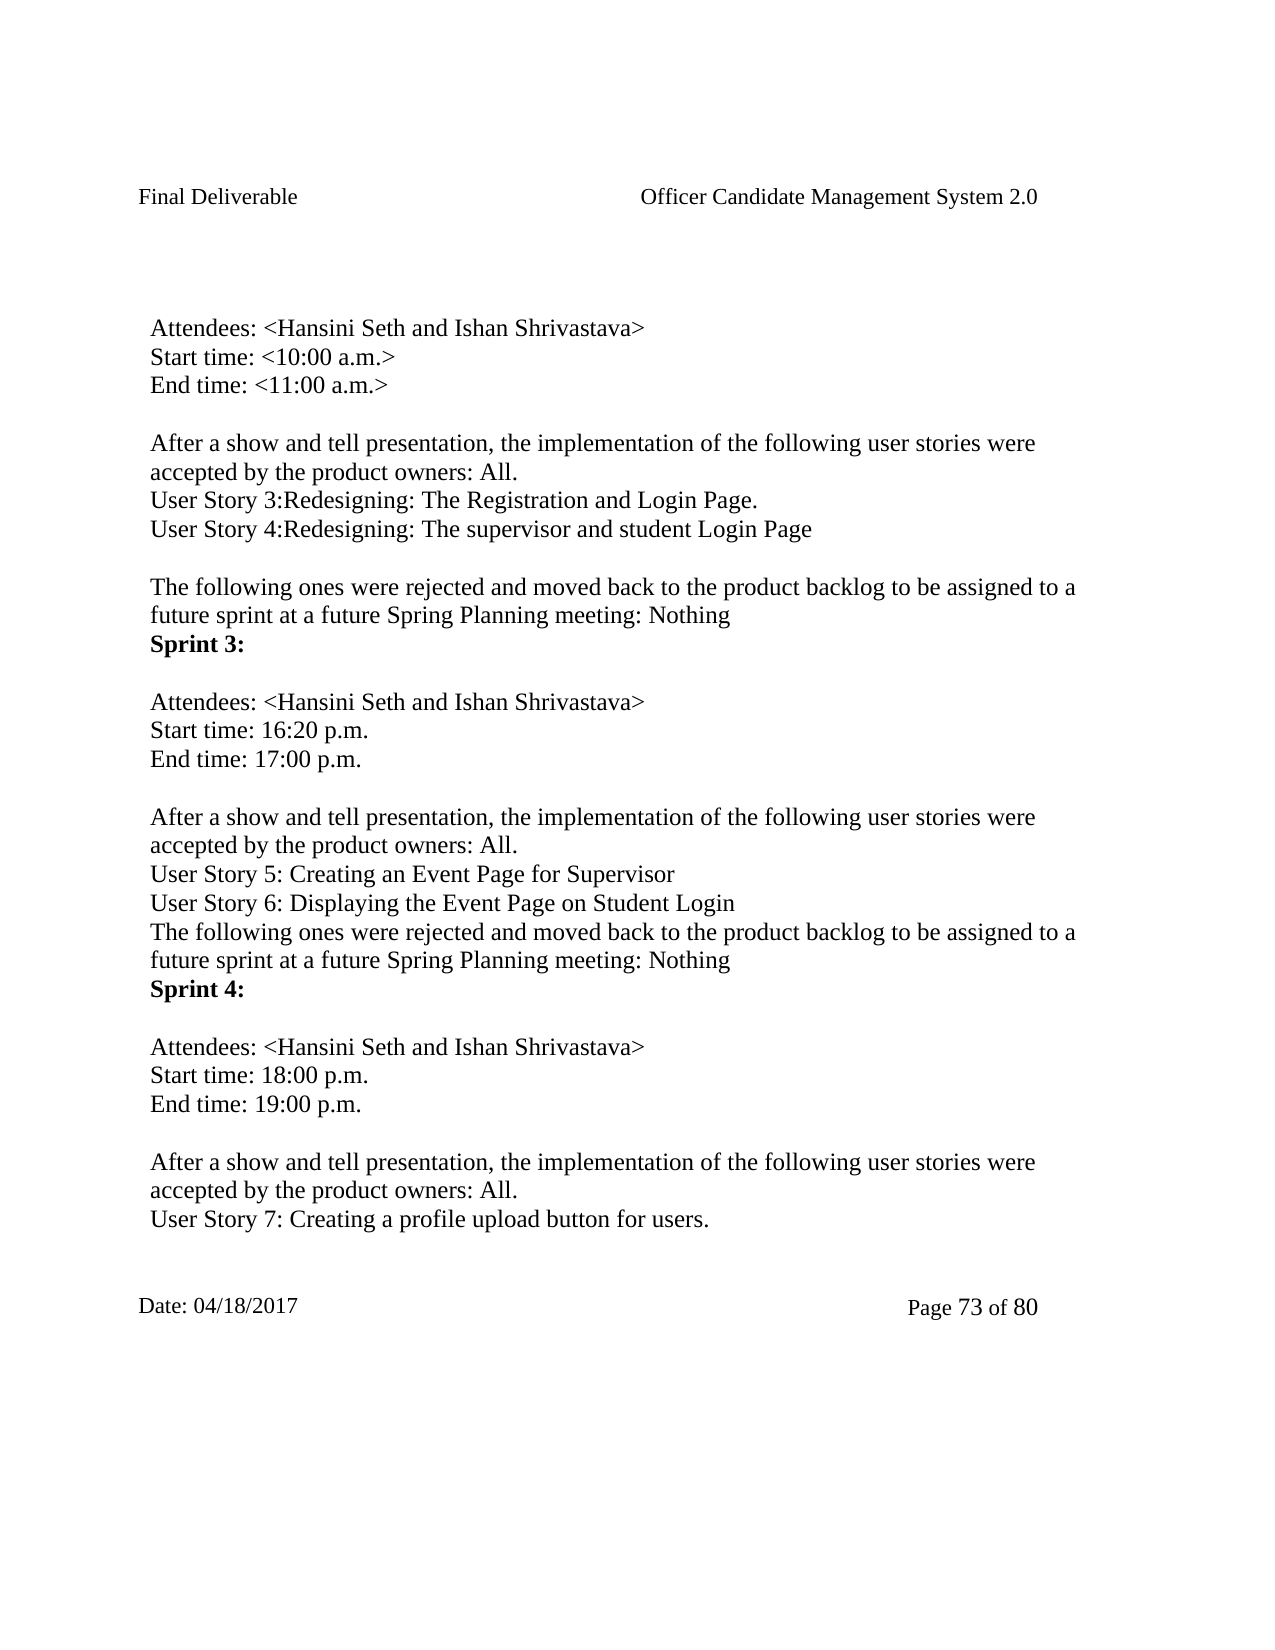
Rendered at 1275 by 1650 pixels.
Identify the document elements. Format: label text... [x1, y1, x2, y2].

text After a show and tell presentation, the implementation of the following user stories were accepted by the product owners: All. [150, 428, 1125, 486]
text Start time: 16:20 p.m. [150, 716, 1125, 744]
text Attendees: <Hansini Seth and Ishan Shrivastava> [150, 1032, 1125, 1061]
text User Story 7: Creating a profile upload button for users. [150, 1204, 1125, 1233]
text Sprint 4: [150, 974, 1125, 1003]
text The following ones were rejected and moved back to the product backlog to be assigned to a future sprint at a future Spring Planning meeting: Nothing [150, 917, 1125, 974]
text End time: 17:00 p.m. [150, 744, 1125, 773]
text The following ones were rejected and moved back to the product backlog to be assigned to a future sprint at a future Spring Planning meeting: Nothing [150, 572, 1125, 629]
text After a show and tell presentation, the implementation of the following user stories were accepted by the product owners: All. [150, 802, 1125, 859]
text Sprint 3: [150, 629, 1125, 658]
text End time: 19:00 p.m. [150, 1089, 1125, 1118]
text After a show and tell presentation, the implementation of the following user stories were accepted by the product owners: All. [150, 1147, 1125, 1204]
text Start time: <10:00 a.m.> [150, 342, 1125, 371]
text Attendees: <Hansini Seth and Ishan Shrivastava> [150, 687, 1125, 716]
text End time: <11:00 a.m.> [150, 371, 1125, 399]
text User Story 3:Redesigning: The Registration and Login Page. [150, 486, 1125, 514]
text User Story 4:Redesigning: The supervisor and student Login Page [150, 514, 1125, 543]
text User Story 5: Creating an Event Page for Supervisor [150, 859, 1125, 888]
text User Story 6: Displaying the Event Page on Student Login [150, 888, 1125, 917]
text Start time: 18:00 p.m. [150, 1061, 1125, 1089]
text Attendees: <Hansini Seth and Ishan Shrivastava> [150, 313, 1125, 342]
